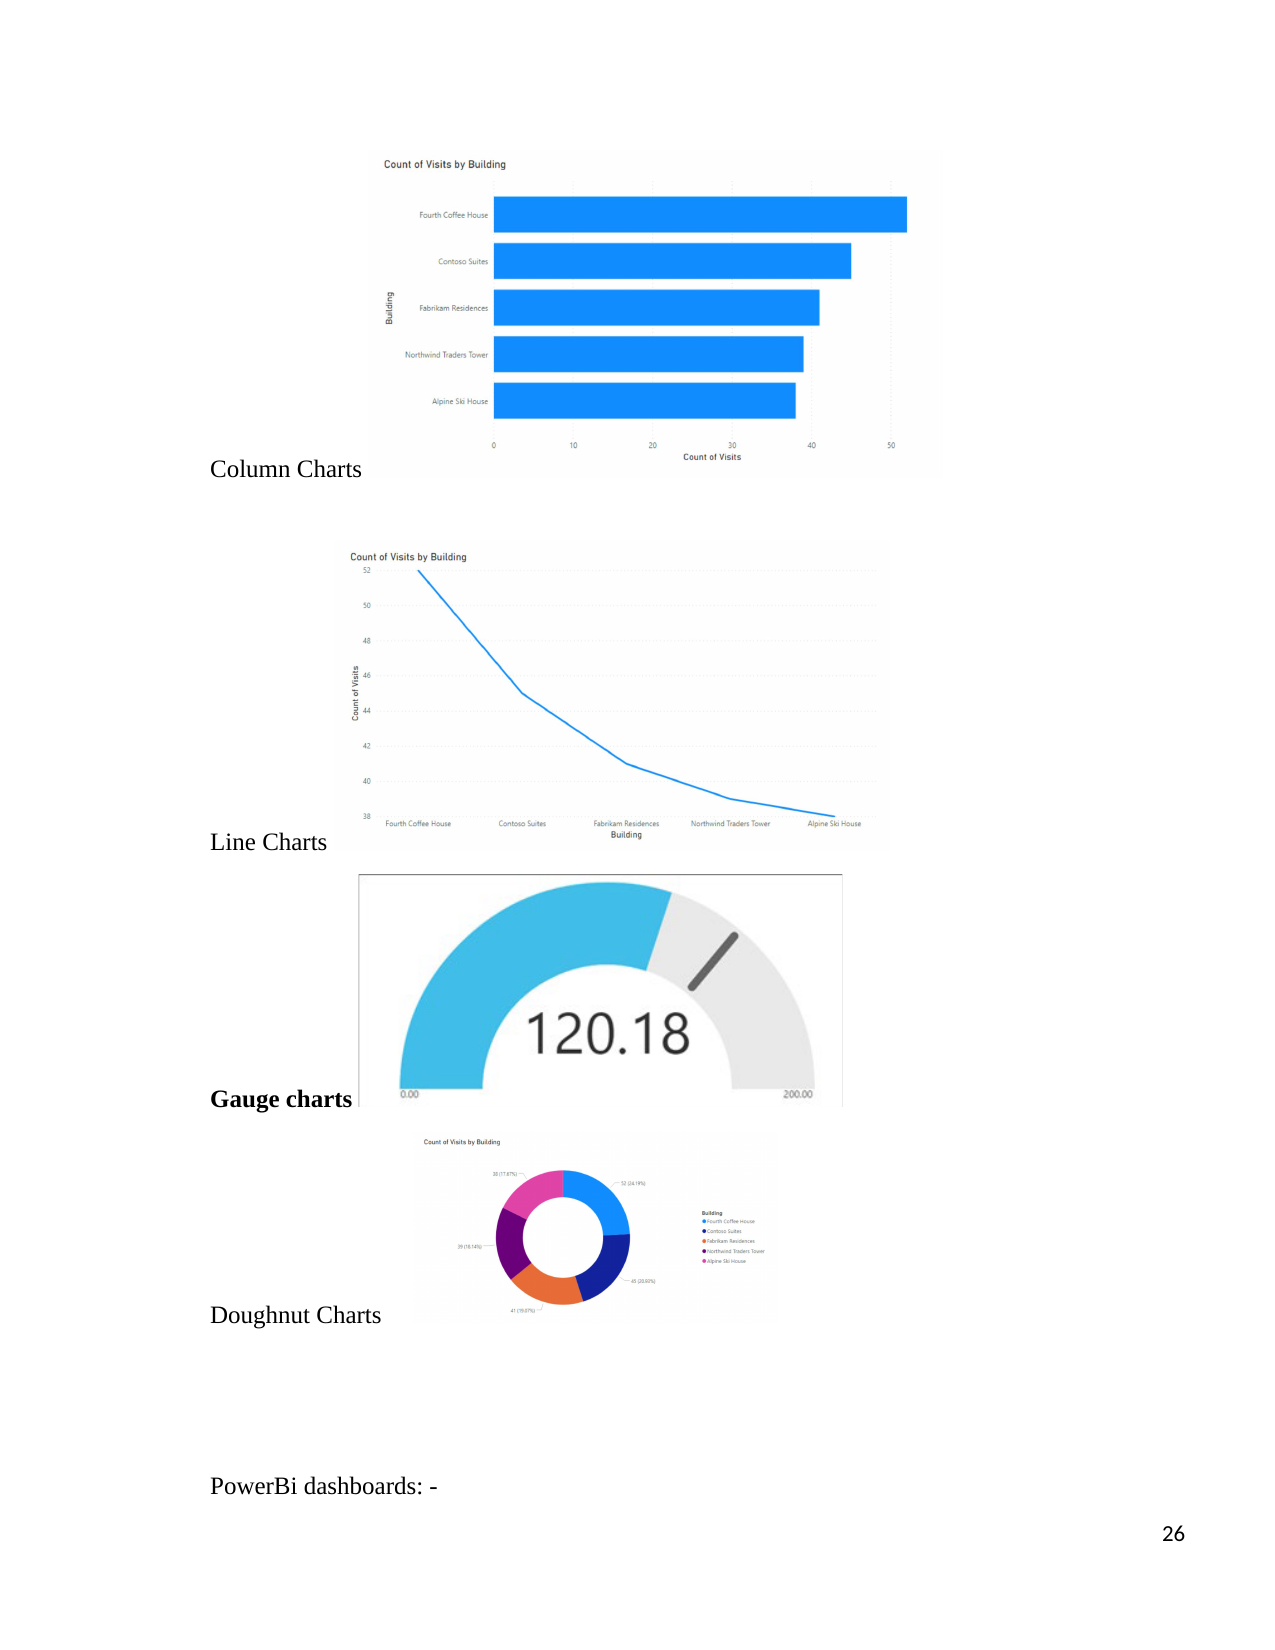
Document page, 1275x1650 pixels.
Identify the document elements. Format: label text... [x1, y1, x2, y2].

subtitle Doughnut Charts [210, 1131, 1185, 1329]
text Column Charts [210, 150, 1185, 483]
text PowerBi dashboards: - [210, 1471, 1185, 1500]
subtitle Gauge charts [210, 874, 1185, 1112]
text Line Charts [210, 541, 1185, 856]
